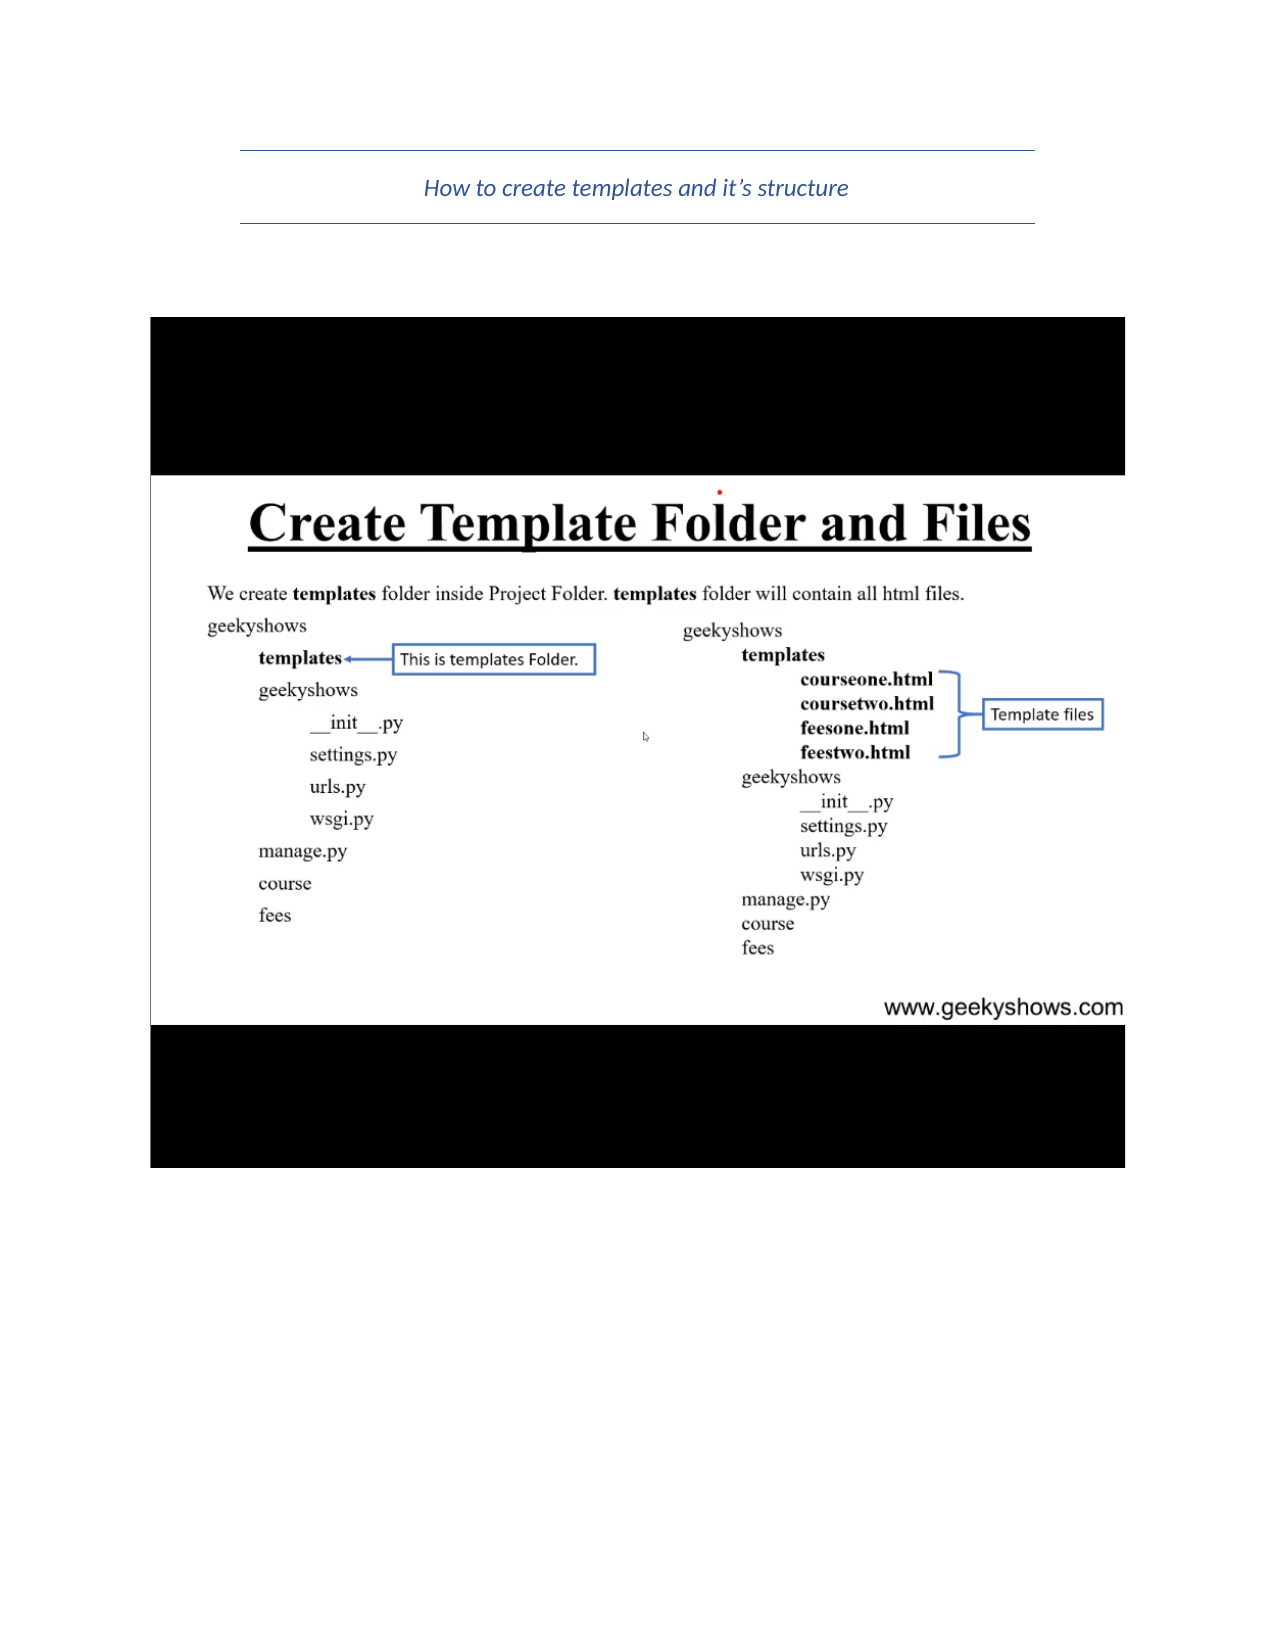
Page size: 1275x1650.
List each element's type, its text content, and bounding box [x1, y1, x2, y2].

text How to create templates and it’s structure [240, 151, 1035, 223]
picture [150, 317, 1125, 1168]
